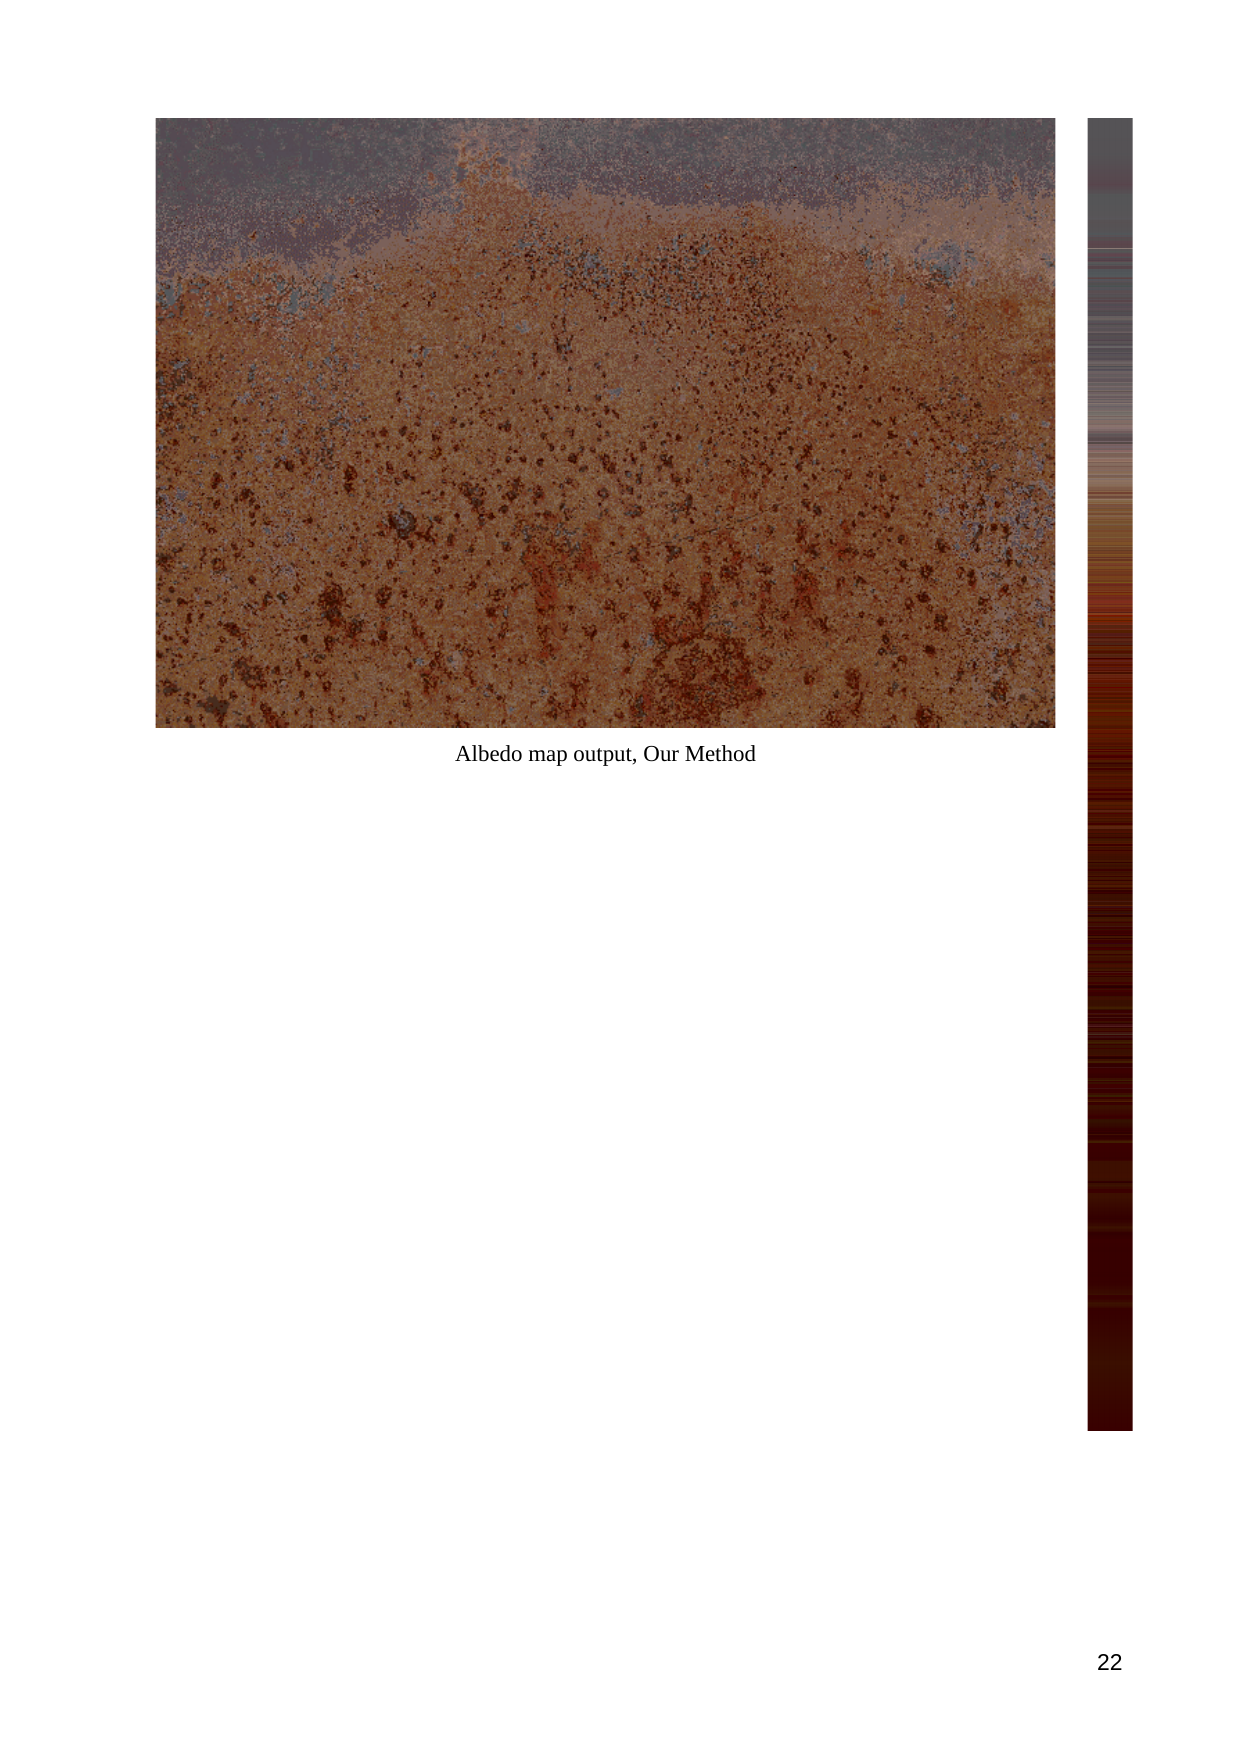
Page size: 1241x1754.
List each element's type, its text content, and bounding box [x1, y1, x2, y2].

picture [155, 118, 1056, 728]
table_cell Albedo map output, Our Method [118, 118, 1087, 1430]
picture [1087, 118, 1133, 1431]
